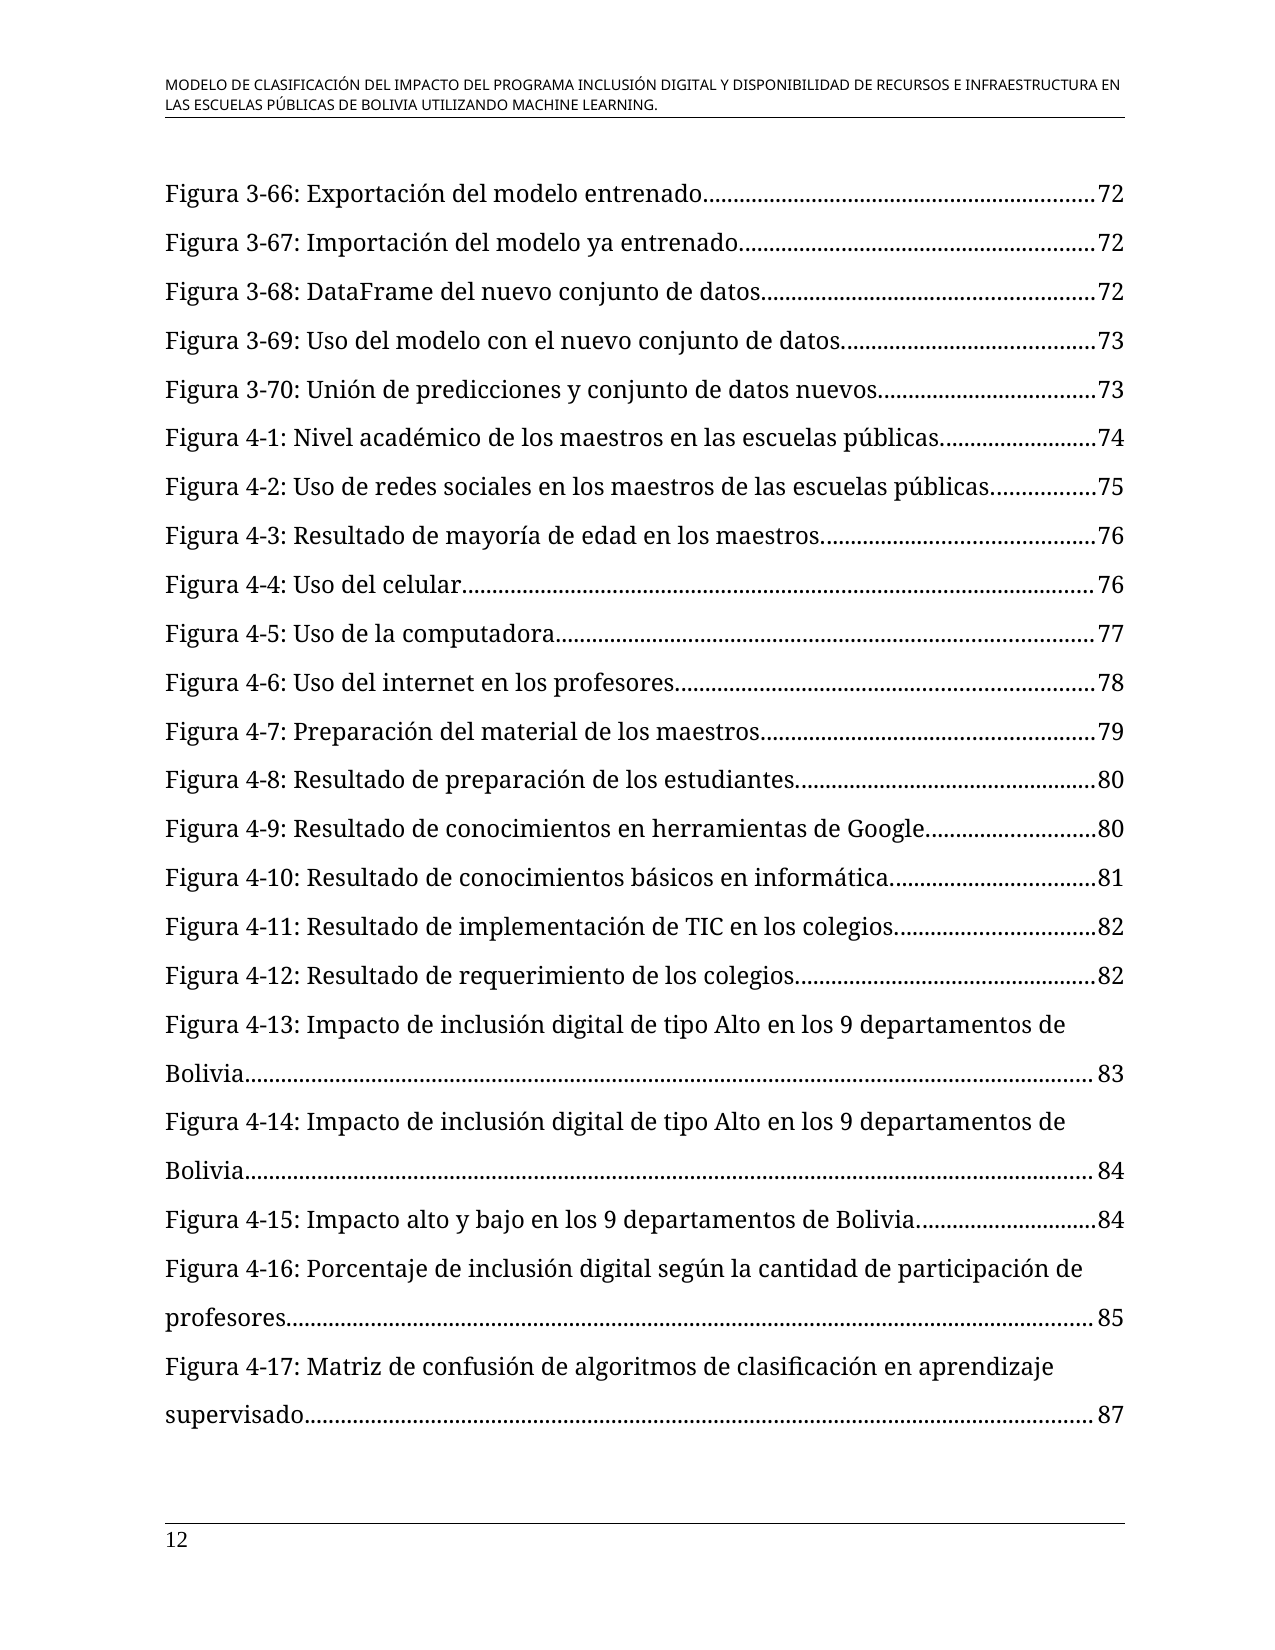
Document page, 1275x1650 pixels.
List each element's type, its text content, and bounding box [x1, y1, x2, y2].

text Figura 4-6: Uso del internet en los profesores. 78 [165, 666, 1125, 698]
text Figura 3-66: Exportación del modelo entrenado. 72 [165, 177, 1125, 209]
text Figura 4-7: Preparación del material de los maestros. 79 [165, 714, 1125, 747]
text Figura 4-13: Impacto de inclusión digital de tipo Alto en los 9 departamentos de Bolivia. 83 [165, 1007, 1125, 1089]
text Figura 4-9: Resultado de conocimientos en herramientas de Google. 80 [165, 812, 1125, 845]
text Figura 4-8: Resultado de preparación de los estudiantes. 80 [165, 763, 1125, 796]
text Figura 3-68: DataFrame del nuevo conjunto de datos. 72 [165, 275, 1125, 307]
text Figura 4-14: Impacto de inclusión digital de tipo Alto en los 9 departamentos de Bolivia. 84 [165, 1105, 1125, 1187]
text Figura 4-4: Uso del celular. 76 [165, 568, 1125, 600]
text Figura 4-12: Resultado de requerimiento de los colegios. 82 [165, 959, 1125, 991]
text Figura 4-11: Resultado de implementación de TIC en los colegios. 82 [165, 910, 1125, 942]
text Figura 3-69: Uso del modelo con el nuevo conjunto de datos. 73 [165, 323, 1125, 356]
text Figura 4-3: Resultado de mayoría de edad en los maestros. 76 [165, 519, 1125, 552]
text Figura 4-16: Porcentaje de inclusión digital según la cantidad de participación de profesores. 85 [165, 1252, 1125, 1333]
text Figura 4-1: Nivel académico de los maestros en las escuelas públicas. 74 [165, 421, 1125, 454]
text Figura 3-70: Unión de predicciones y conjunto de datos nuevos. 73 [165, 372, 1125, 405]
text Figura 4-2: Uso de redes sociales en los maestros de las escuelas públicas. 75 [165, 470, 1125, 503]
text Figura 4-5: Uso de la computadora. 77 [165, 617, 1125, 649]
text Figura 4-10: Resultado de conocimientos básicos en informática. 81 [165, 861, 1125, 893]
text Figura 4-15: Impacto alto y bajo en los 9 departamentos de Bolivia. 84 [165, 1203, 1125, 1236]
text Figura 4-17: Matriz de confusión de algoritmos de clasificación en aprendizaje supervisado. 87 [165, 1349, 1125, 1431]
text Figura 3-67: Importación del modelo ya entrenado. 72 [165, 226, 1125, 258]
